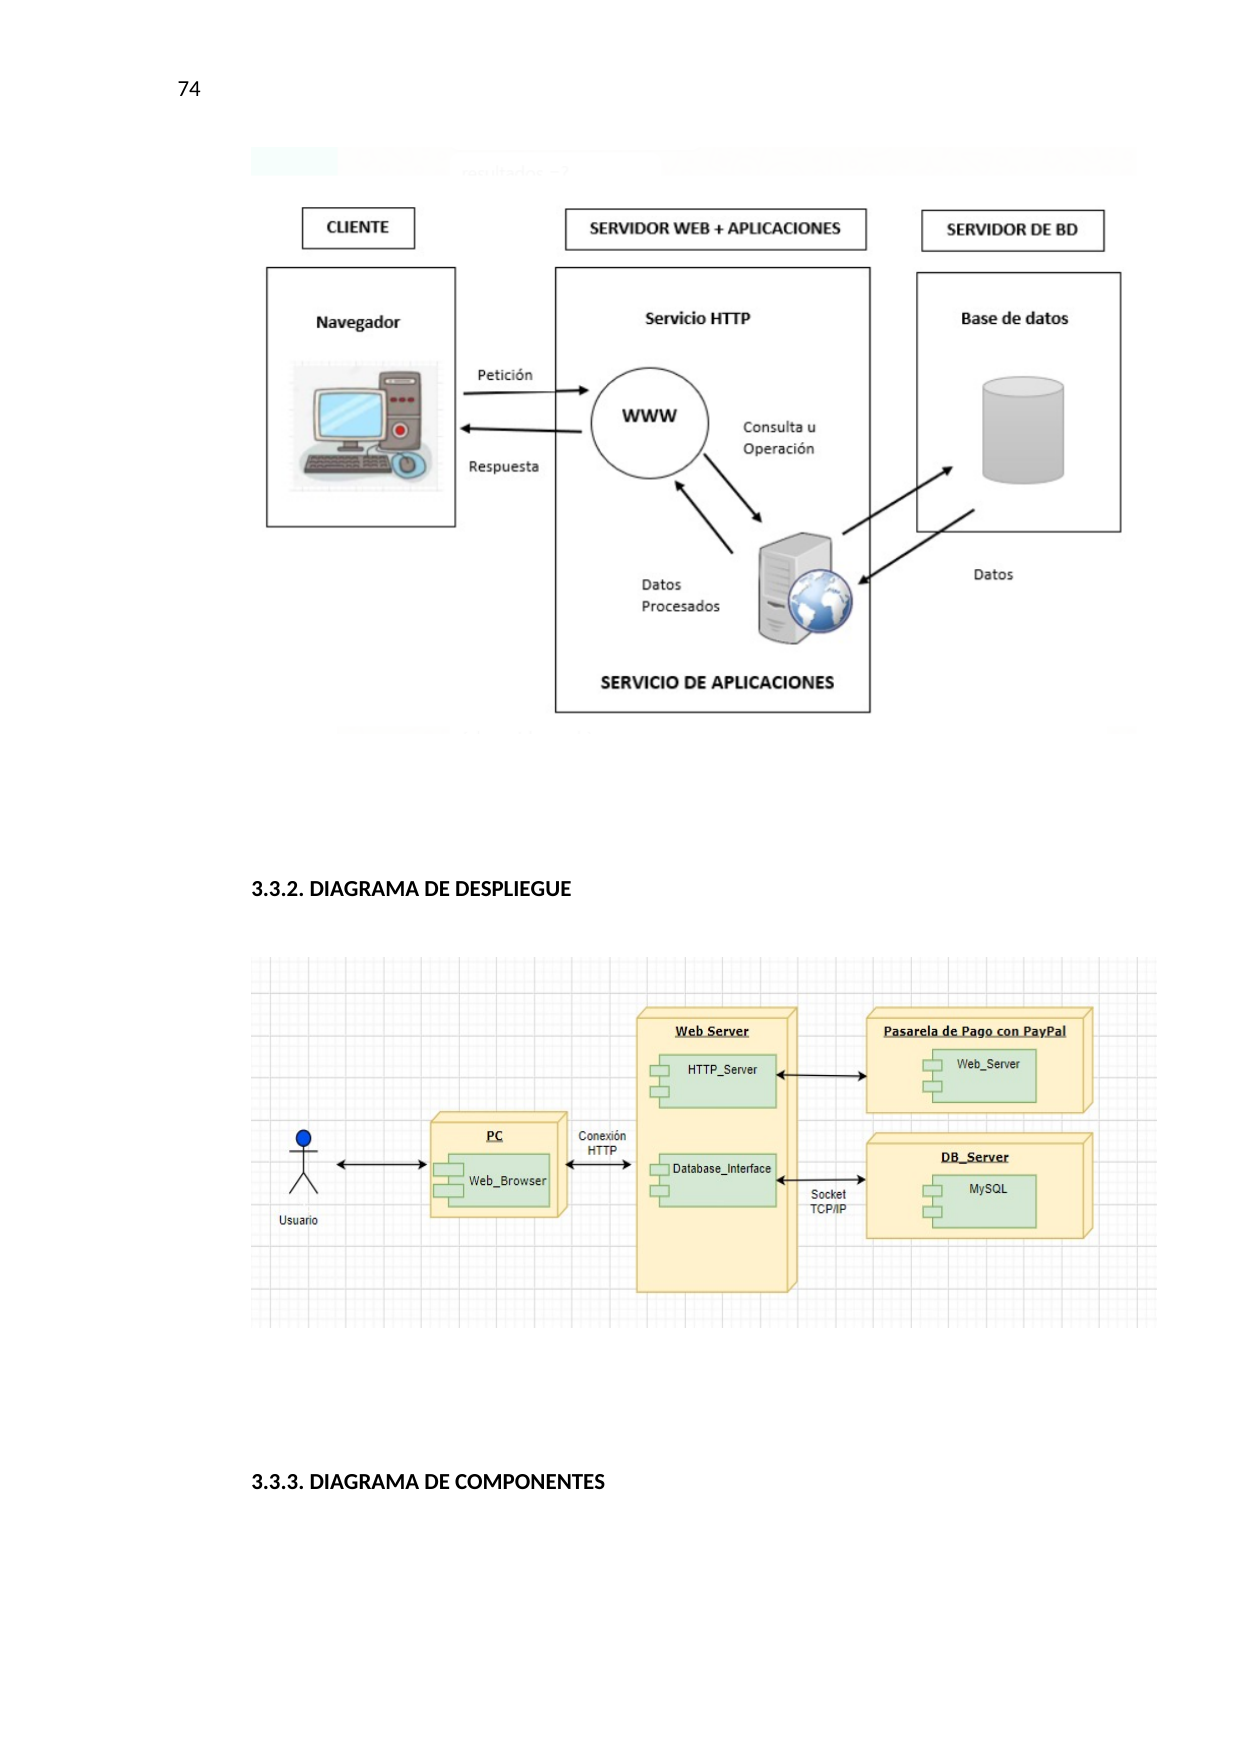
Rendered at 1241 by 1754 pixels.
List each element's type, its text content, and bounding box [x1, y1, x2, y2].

list 3.3.2. DIAGRAMA DE DESPLIEGUE [251, 874, 1063, 902]
picture [251, 147, 1137, 734]
list 3.3.3. DIAGRAMA DE COMPONENTES [251, 1467, 1063, 1495]
picture [251, 957, 1157, 1328]
